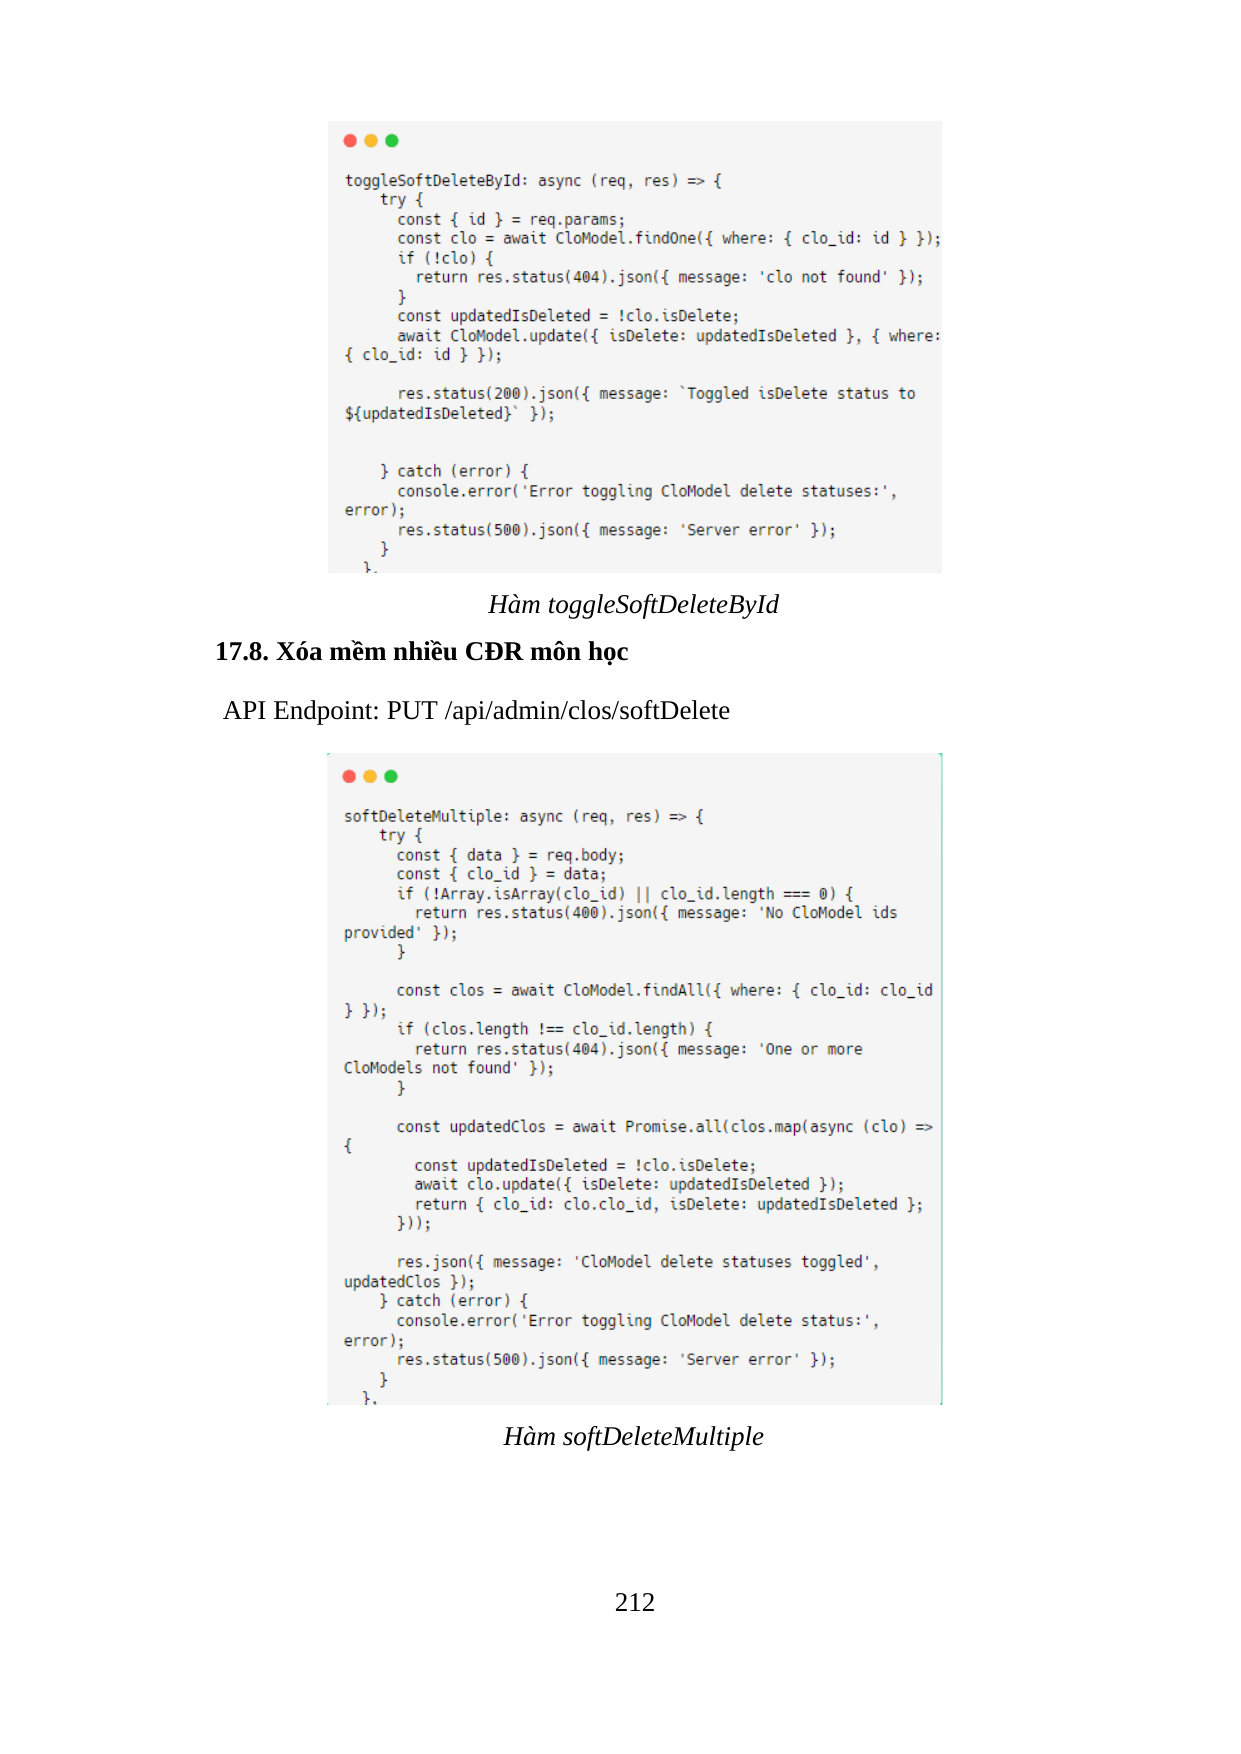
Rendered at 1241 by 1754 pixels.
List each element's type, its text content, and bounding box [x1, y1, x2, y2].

picture [327, 753, 943, 1405]
text API Endpoint: PUT /api/admin/clos/softDelete [148, 694, 1122, 725]
picture [328, 121, 942, 573]
text 17.8. Xóa mềm nhiều CĐR môn học [215, 635, 1122, 666]
text Hàm toggleSoftDeleteById [148, 588, 1122, 619]
text Hàm softDeleteMultiple [148, 1420, 1122, 1451]
